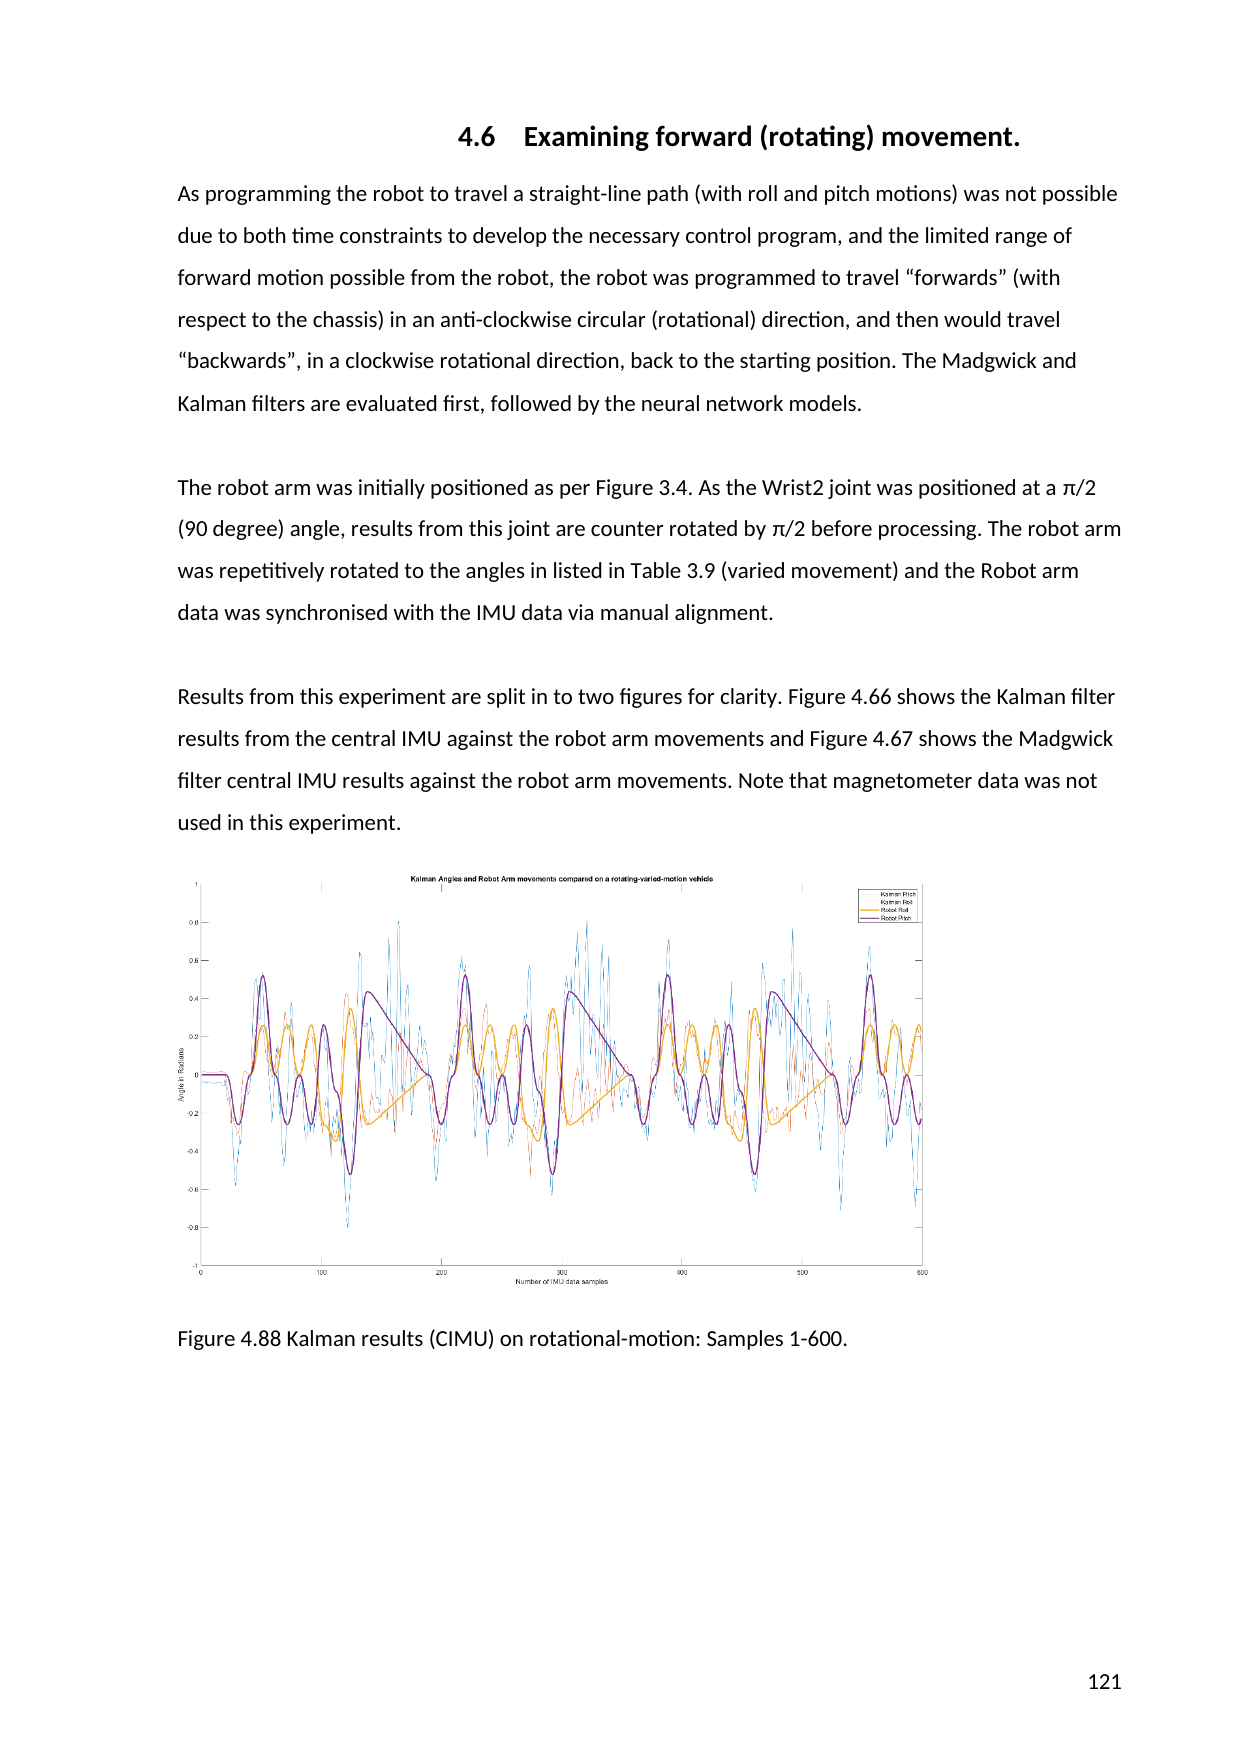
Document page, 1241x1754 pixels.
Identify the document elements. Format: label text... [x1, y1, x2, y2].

picture [177, 875, 928, 1286]
subtitle Examining forward (rotating) movement. [458, 118, 1122, 154]
text As programming the robot to travel a straight-line path (with roll and pitch motions) was not possible due to both time constraints to develop the necessary control program, and the limited range of forward motion possible from the robot, the robot was programmed to travel “forwards” (with respect to the chassis) in an anti-clockwise circular (rotational) direction, and then would travel “backwards”, in a clockwise rotational direction, back to the starting position. The Madgwick and Kalman filters are evaluated first, followed by the neural network models. The robot arm was initially positioned as per Figure 3.4. As the Wrist2 joint was positioned at a π/2 (90 degree) angle, results from this joint are counter rotated by π/2 before processing. The robot arm was repetitively rotated to the angles in listed in Table 3.9 (varied movement) and the Robot arm data was synchronised with the IMU data via manual alignment. Results from this experiment are split in to two figures for clarity. Figure 4.66 shows the Kalman filter results from the central IMU against the robot arm movements and Figure 4.67 shows the Madgwick filter central IMU results against the robot arm movements. Note that magnetometer data was not used in this experiment. [177, 179, 1122, 836]
